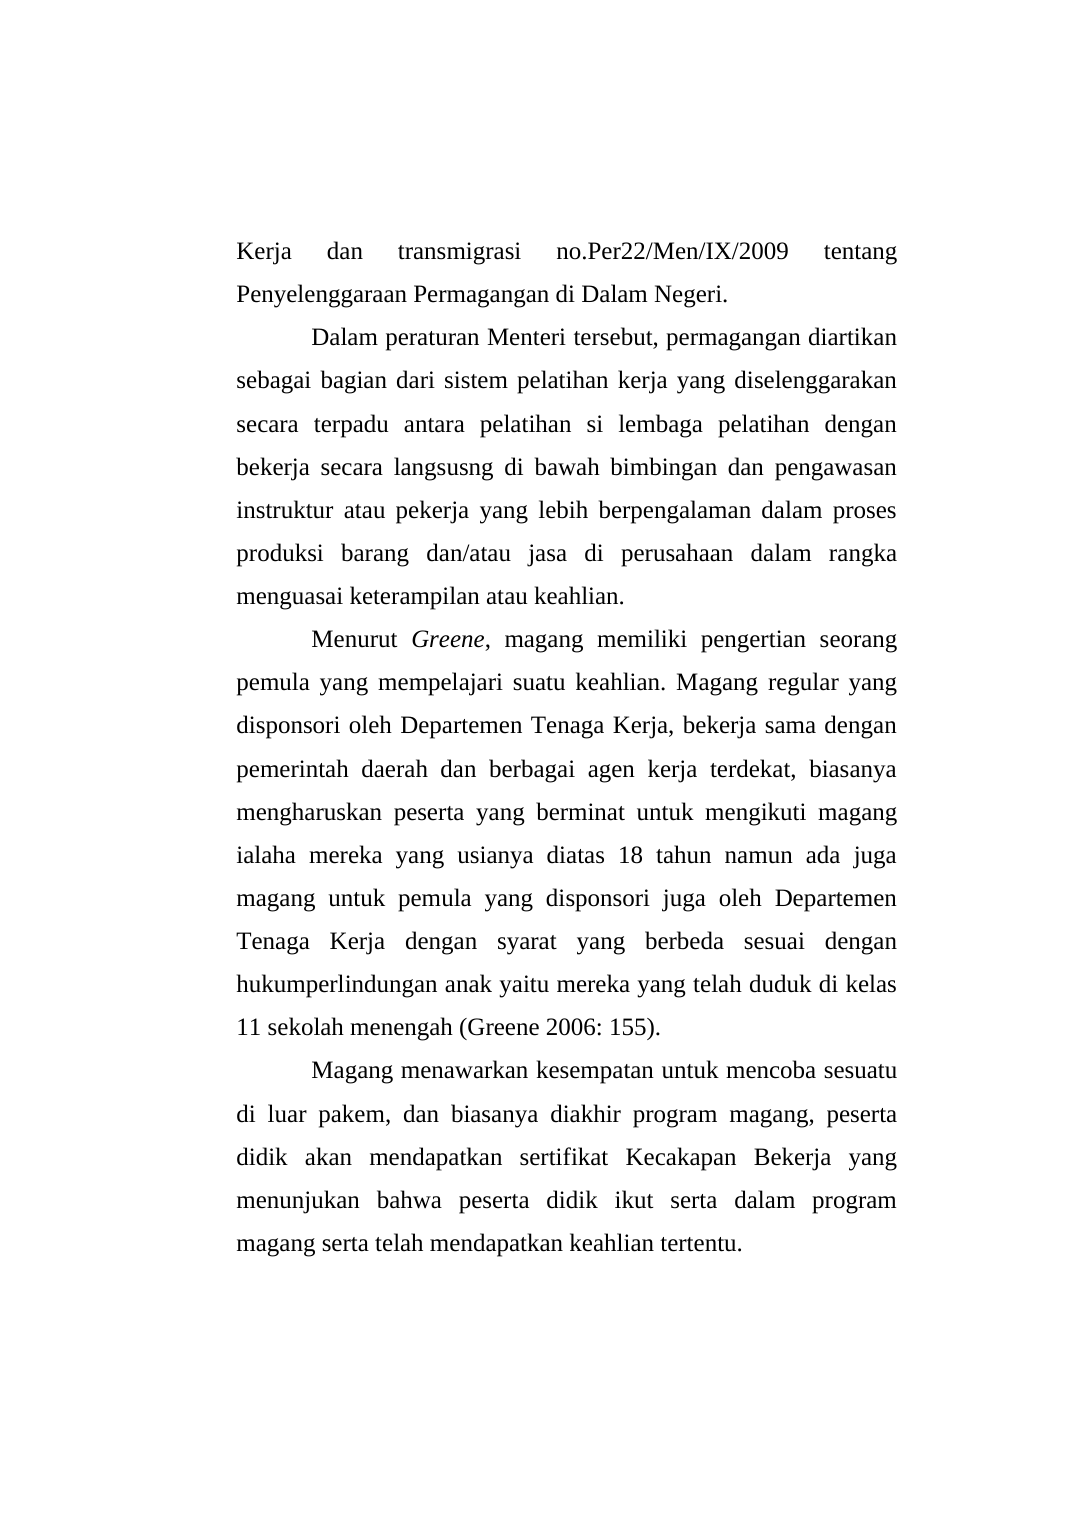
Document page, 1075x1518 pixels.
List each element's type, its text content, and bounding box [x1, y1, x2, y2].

list Magang menawarkan kesempatan untuk mencoba sesuatu di luar pakem, dan biasanya diakhir program magang, peserta didik akan mendapatkan sertifikat Kecakapan Bekerja yang menunjukan bahwa peserta didik ikut serta dalam program magang serta telah mendapatkan keahlian tertentu. [235, 1056, 898, 1257]
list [235, 236, 898, 308]
list Dalam peraturan Menteri tersebut, permagangan diartikan sebagai bagian dari sistem pelatihan kerja yang diselenggarakan secara terpadu antara pelatihan si lembaga pelatihan dengan bekerja secara langsusng di bawah bimbingan dan pengawasan instruktur atau pekerja yang lebih berpengalaman dalam proses produksi barang dan/atau jasa di perusahaan dalam rangka menguasai keterampilan atau keahlian. [235, 322, 898, 610]
list Menurut Greene, magang memiliki pengertian seorang pemula yang mempelajari suatu keahlian. Magang regular yang disponsori oleh Departemen Tenaga Kerja, bekerja sama dengan pemerintah daerah dan berbagai agen kerja terdekat, biasanya mengharuskan peserta yang berminat untuk mengikuti magang ialaha mereka yang usianya diatas 18 tahun namun ada juga magang untuk pemula yang disponsori juga oleh Departemen Tenaga Kerja dengan syarat yang berbeda sesuai dengan hukumperlindungan anak yaitu mereka yang telah duduk di kelas 11 sekolah menengah (Greene 2006: 155). [235, 624, 898, 1041]
